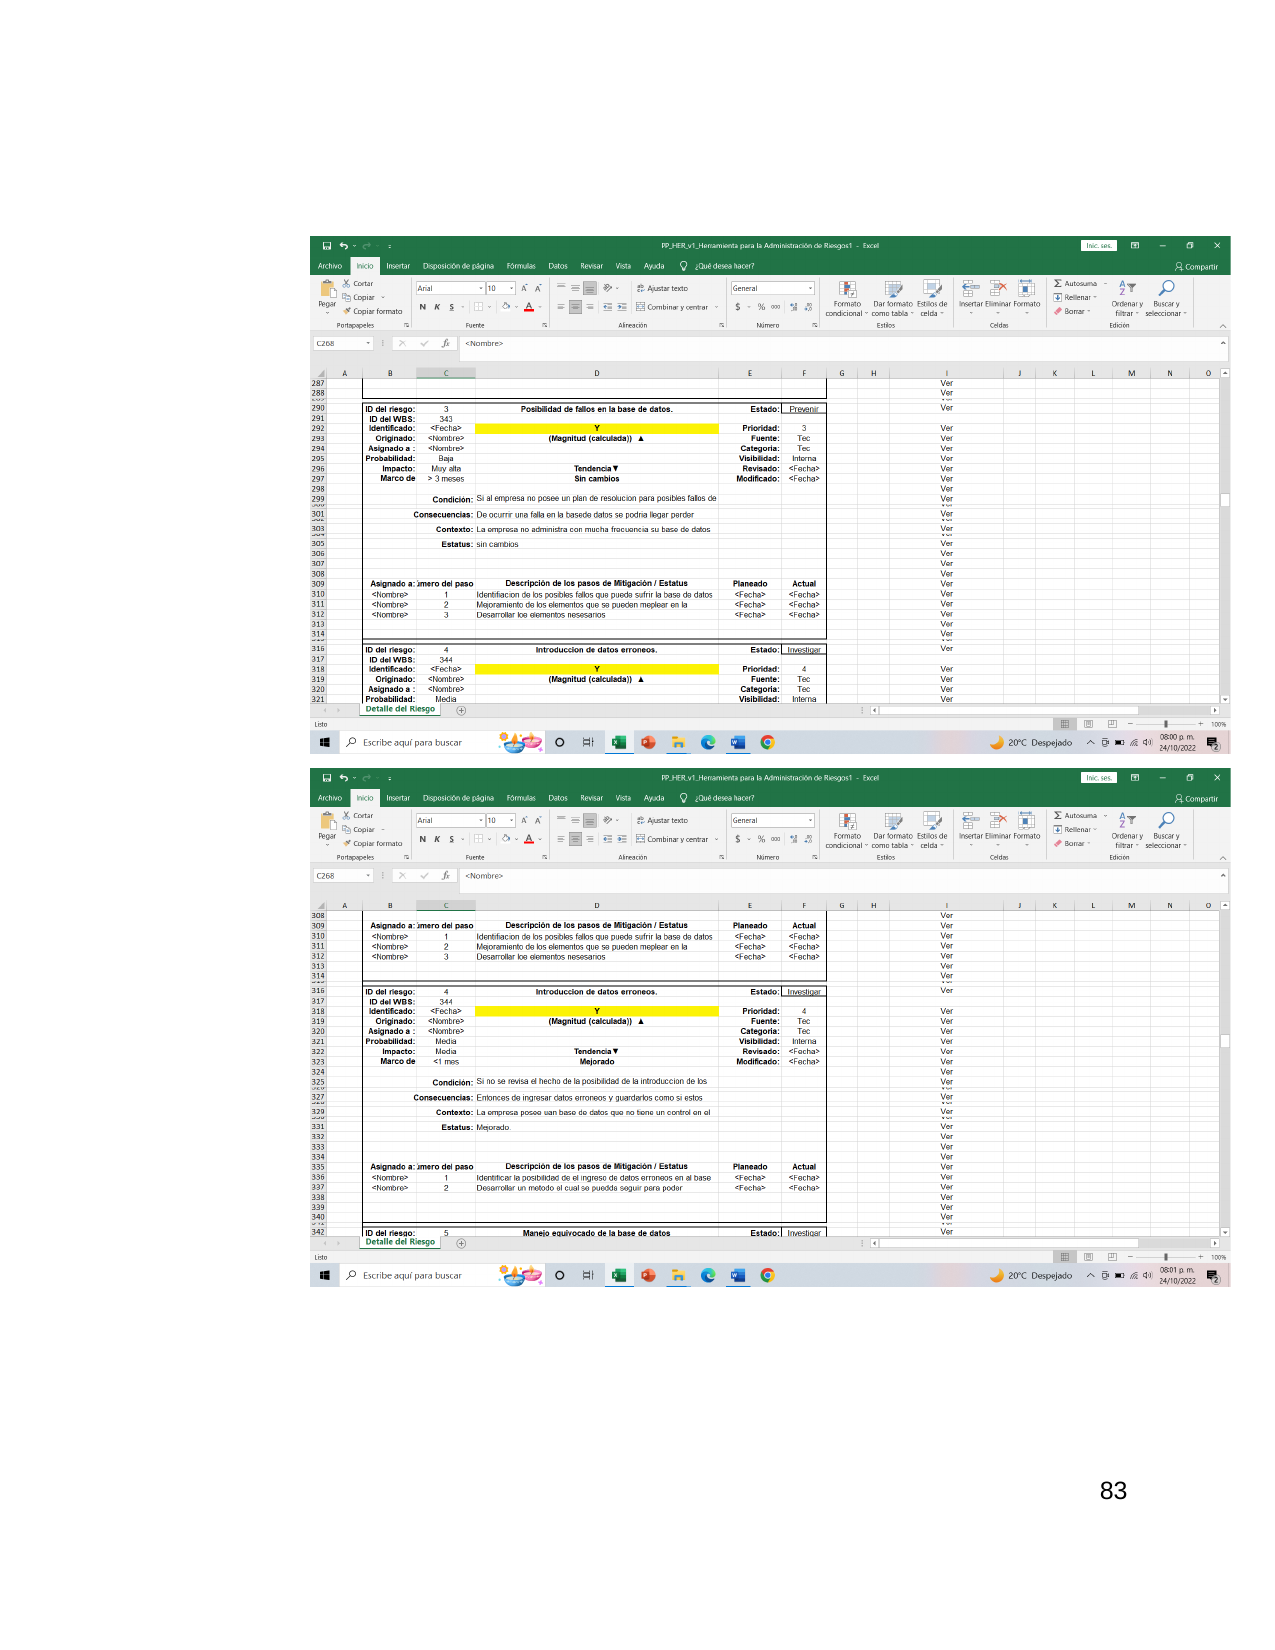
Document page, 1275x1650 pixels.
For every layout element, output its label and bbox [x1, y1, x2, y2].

picture [310, 236, 1231, 754]
picture [310, 768, 1231, 1287]
